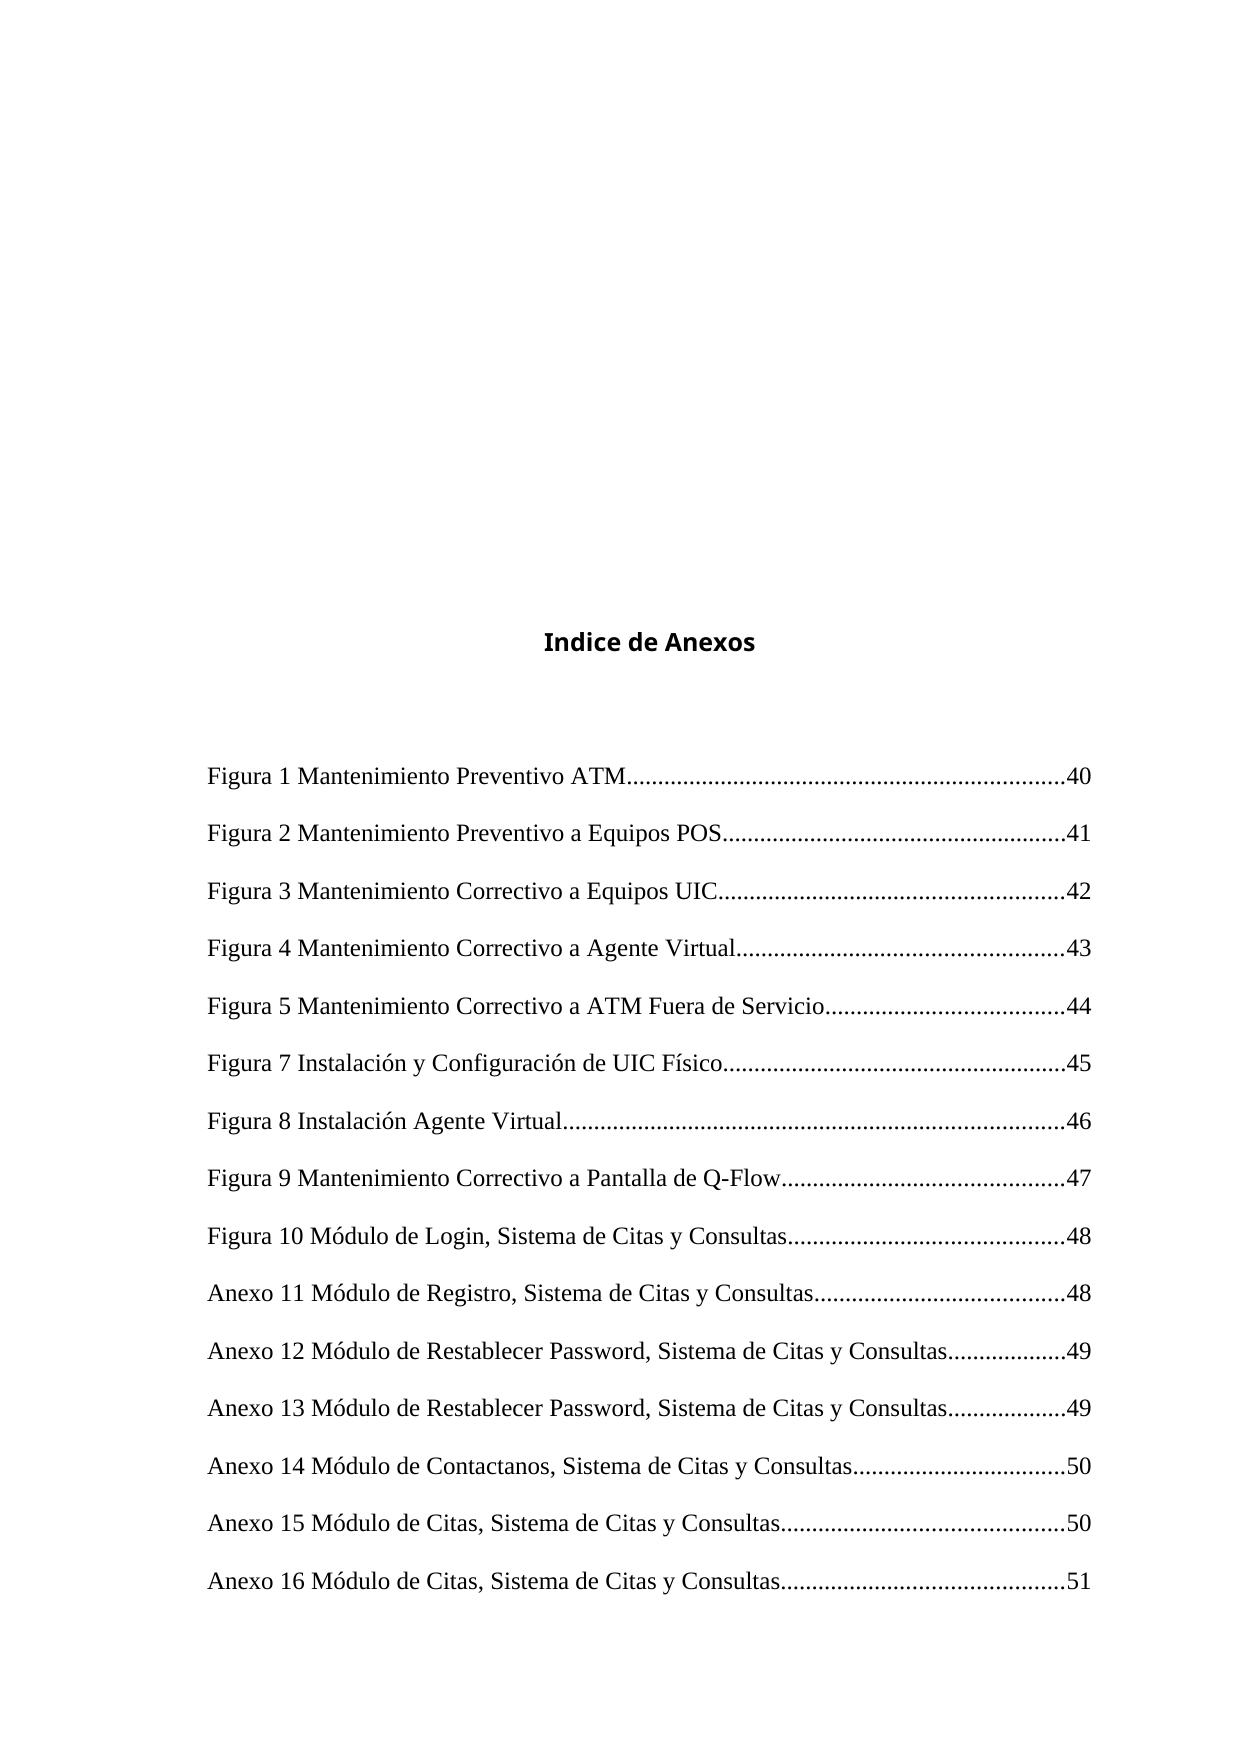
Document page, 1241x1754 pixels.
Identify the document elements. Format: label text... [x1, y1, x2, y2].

text Figura 9 Mantenimiento Correctivo a Pantalla de Q-Flow 47 [177, 1163, 1092, 1192]
text Anexo 13 Módulo de Restablecer Password, Sistema de Citas y Consultas 49 [177, 1393, 1092, 1422]
text Figura 8 Instalación Agente Virtual 46 [177, 1106, 1092, 1134]
text Figura 4 Mantenimiento Correctivo a Agente Virtual 43 [177, 933, 1092, 962]
text Figura 3 Mantenimiento Correctivo a Equipos UIC 42 [177, 876, 1092, 904]
text Figura 7 Instalación y Configuración de UIC Físico 45 [177, 1048, 1092, 1077]
text Figura 10 Módulo de Login, Sistema de Citas y Consultas 48 [177, 1221, 1092, 1249]
text Figura 5 Mantenimiento Correctivo a ATM Fuera de Servicio 44 [177, 991, 1092, 1019]
text Figura 2 Mantenimiento Preventivo a Equipos POS 41 [177, 818, 1092, 847]
text Anexo 14 Módulo de Contactanos, Sistema de Citas y Consultas 50 [177, 1451, 1092, 1479]
text Anexo 11 Módulo de Registro, Sistema de Citas y Consultas 48 [177, 1278, 1092, 1307]
text Indice de Anexos [177, 624, 1092, 659]
text Anexo 12 Módulo de Restablecer Password, Sistema de Citas y Consultas 49 [177, 1336, 1092, 1364]
text Figura 1 Mantenimiento Preventivo ATM 40 [177, 761, 1092, 789]
text Anexo 16 Módulo de Citas, Sistema de Citas y Consultas 51 [177, 1566, 1092, 1594]
text Anexo 15 Módulo de Citas, Sistema de Citas y Consultas 50 [177, 1508, 1092, 1537]
